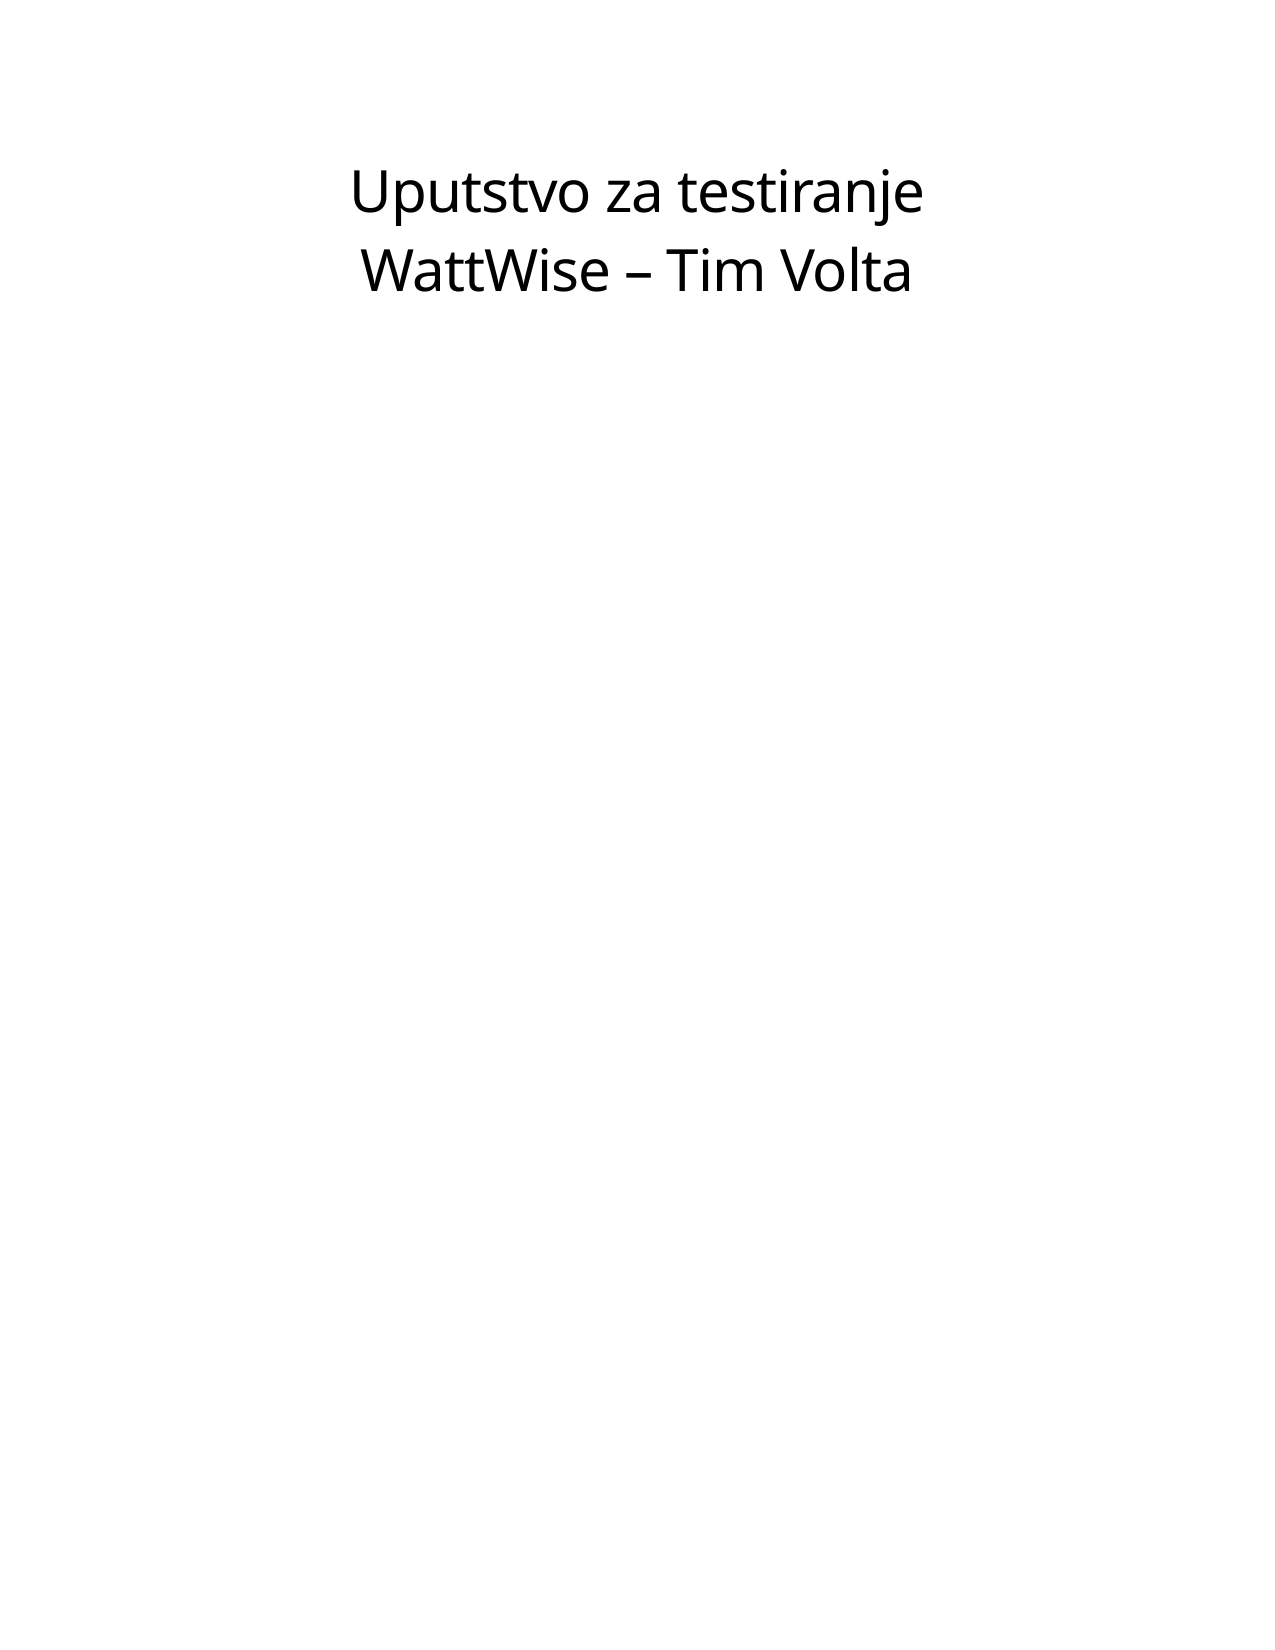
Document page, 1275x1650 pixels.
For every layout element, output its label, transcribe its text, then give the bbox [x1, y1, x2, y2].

title Uputstvo za testiranje WattWise – Tim Volta [150, 150, 1125, 309]
